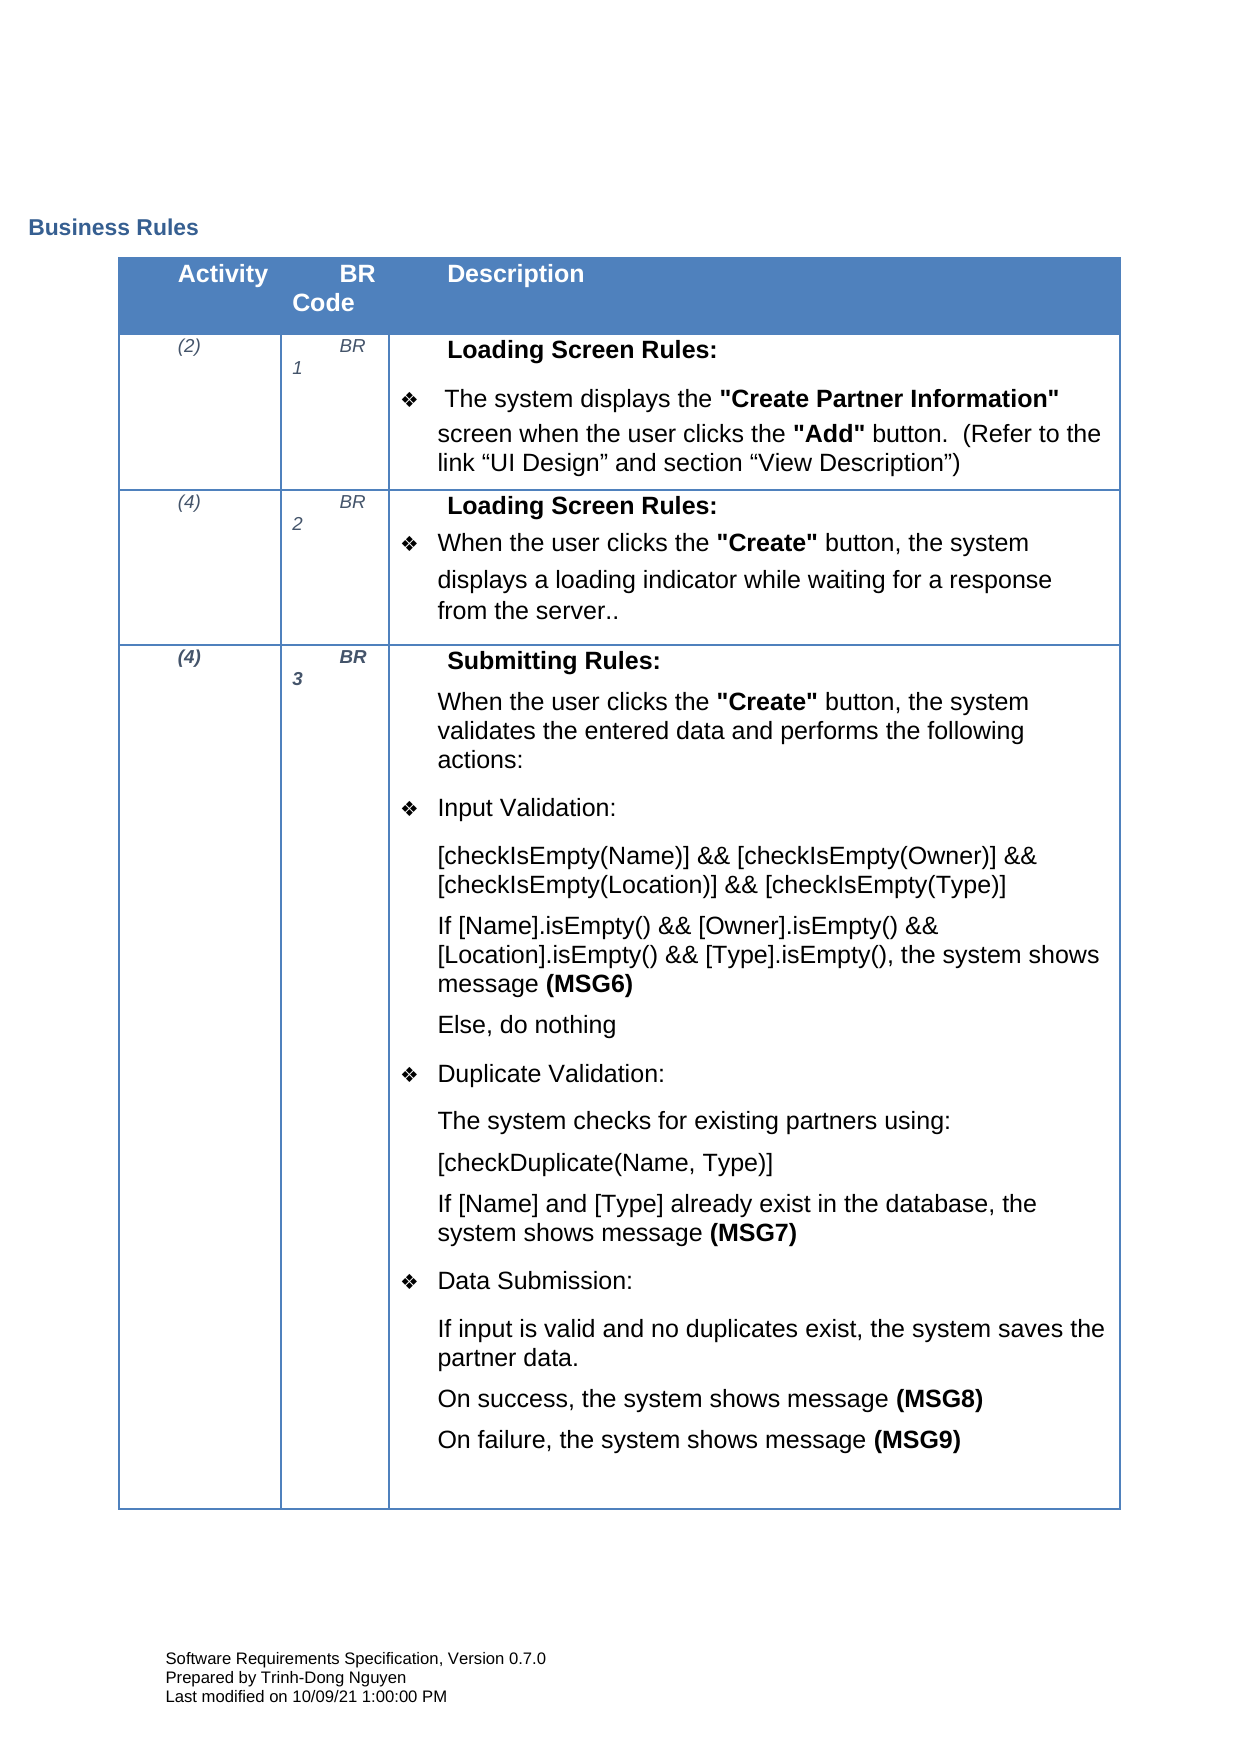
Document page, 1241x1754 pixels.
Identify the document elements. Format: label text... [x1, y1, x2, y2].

subtitle Business Rules [28, 214, 1122, 241]
table_cell (4) [120, 491, 280, 644]
table_cell BR2 [282, 491, 388, 644]
table_header BR Code [282, 259, 388, 333]
table_cell Loading Screen Rules: When the user clicks the "Create" button, the system displays a loading indicator while waiting for a response from the server.. [390, 491, 1119, 644]
table_header Description [390, 259, 1119, 333]
table_cell (4) [120, 646, 280, 1508]
table_cell BR1 [282, 335, 388, 489]
table_cell Submitting Rules: When the user clicks the "Create" button, the system validates the entered data and performs the following actions: Input Validation: [checkIsEmpty(Name)] && [checkIsEmpty(Owner)] && [checkIsEmpty(Location)] && [checkIsEmpty(Type)] If [Name].isEmpty() && [Owner].isEmpty() && [Location].isEmpty() && [Type].isEmpty(), the system shows message (MSG6) Else, do nothing Duplicate Validation: The system checks for existing partners using: [checkDuplicate(Name, Type)] If [Name] and [Type] already exist in the database, the system shows message (MSG7) Data Submission: If input is valid and no duplicates exist, the system saves the partner data. On success, the system shows message (MSG8) On failure, the system shows message (MSG9) [390, 646, 1119, 1508]
table_cell BR3 [282, 646, 388, 1508]
table_header Activity [120, 259, 280, 333]
table_cell (2) [120, 335, 280, 489]
table_cell Loading Screen Rules: The system displays the "Create Partner Information" screen when the user clicks the "Add" button. (Refer to the link “UI Design” and section “View Description”) [390, 335, 1119, 489]
